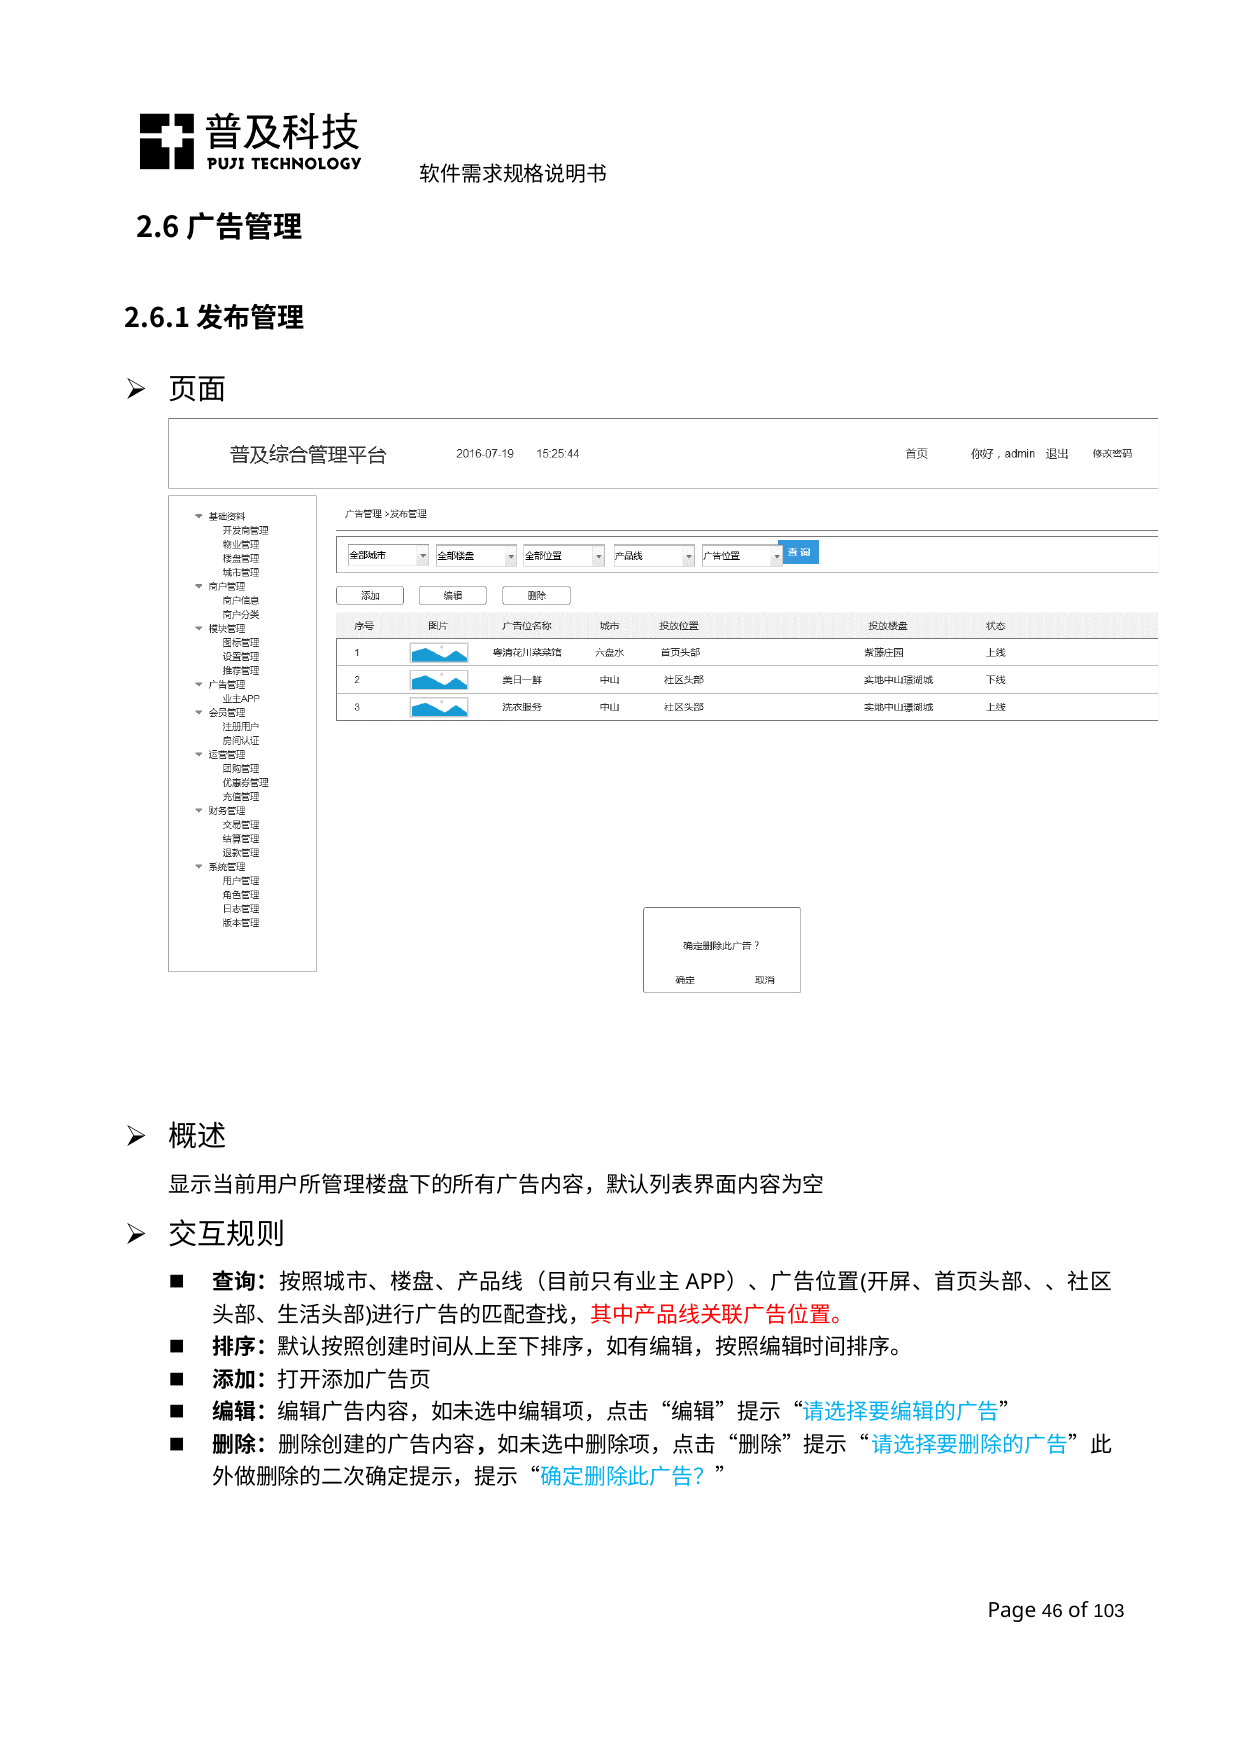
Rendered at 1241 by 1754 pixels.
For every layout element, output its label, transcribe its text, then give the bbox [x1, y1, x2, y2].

list 排序：默认按照创建时间从上至下排序，如有编辑，按照编辑时间排序。 [168, 1329, 1113, 1361]
list 编辑：编辑广告内容，如未选中编辑项，点击“编辑”提示“请选择要编辑的广告” [168, 1394, 1113, 1426]
list 查询：按照城市、楼盘、产品线（目前只有业主APP）、广告位置(开屏、首页头部、、社区头部、生活头部)进行广告的匹配查找，其中产品线关联广告位置。 [168, 1264, 1113, 1329]
subtitle 发布管理 [124, 283, 1113, 348]
list 概述 [124, 1101, 1113, 1166]
list 删除：删除创建的广告内容，如未选中删除项，点击“删除”提示“请选择要删除的广告”此外做删除的二次确定提示，提示“确定删除此广告？” [168, 1426, 1113, 1491]
subtitle 广告管理 [136, 193, 1113, 258]
picture [124, 103, 366, 182]
list 页面 [124, 354, 1113, 419]
picture [168, 418, 1159, 993]
list 添加：打开添加广告页 [168, 1361, 1113, 1394]
list 交互规则 [124, 1199, 1113, 1264]
list 显示当前用户所管理楼盘下的所有广告内容，默认列表界面内容为空 [168, 1166, 1113, 1199]
